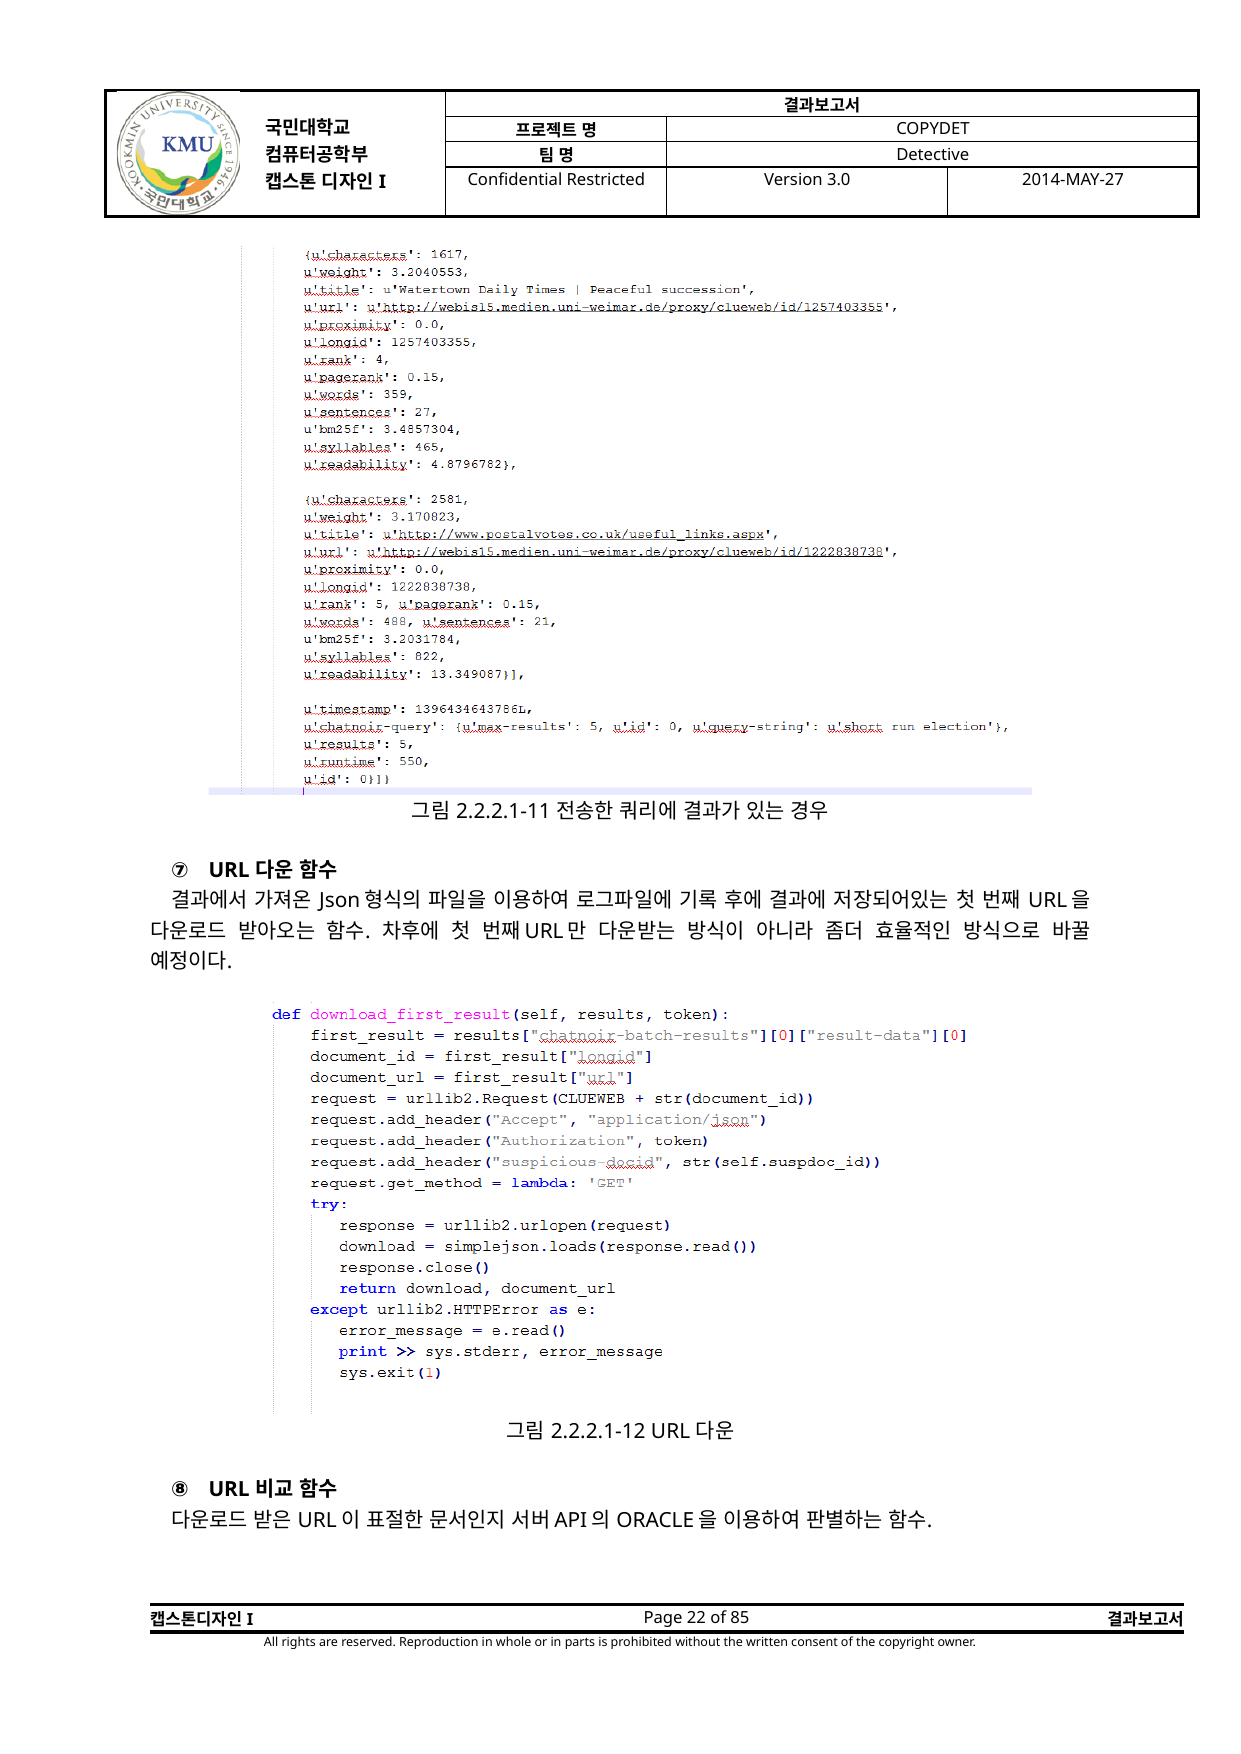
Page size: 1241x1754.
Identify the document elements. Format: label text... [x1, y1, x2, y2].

picture [116, 91, 240, 215]
picture [263, 1002, 977, 1414]
list URL 다운 함수 [171, 853, 1090, 883]
text 그림 2.2.2.1-12 URL 다운 [150, 1414, 1090, 1444]
list URL 비교 함수 [171, 1473, 1090, 1503]
picture [208, 246, 1032, 795]
text 결과에서 가져온 Json형식의 파일을 이용하여 로그파일에 기록 후에 결과에 저장되어있는 첫 번째 URL을 다운로드 받아오는 함수. 차후에 첫 번째URL만 다운받는 방식이 아니라 좀더 효율적인 방식으로 바꿀 예정이다. [150, 883, 1090, 974]
text 다운로드 받은 URL이 표절한 문서인지 서버API의 ORACLE을 이용하여 판별하는 함수. [150, 1503, 1090, 1533]
text 그림 2.2.2.1-11 전송한 쿼리에 결과가 있는 경우 [150, 794, 1090, 825]
